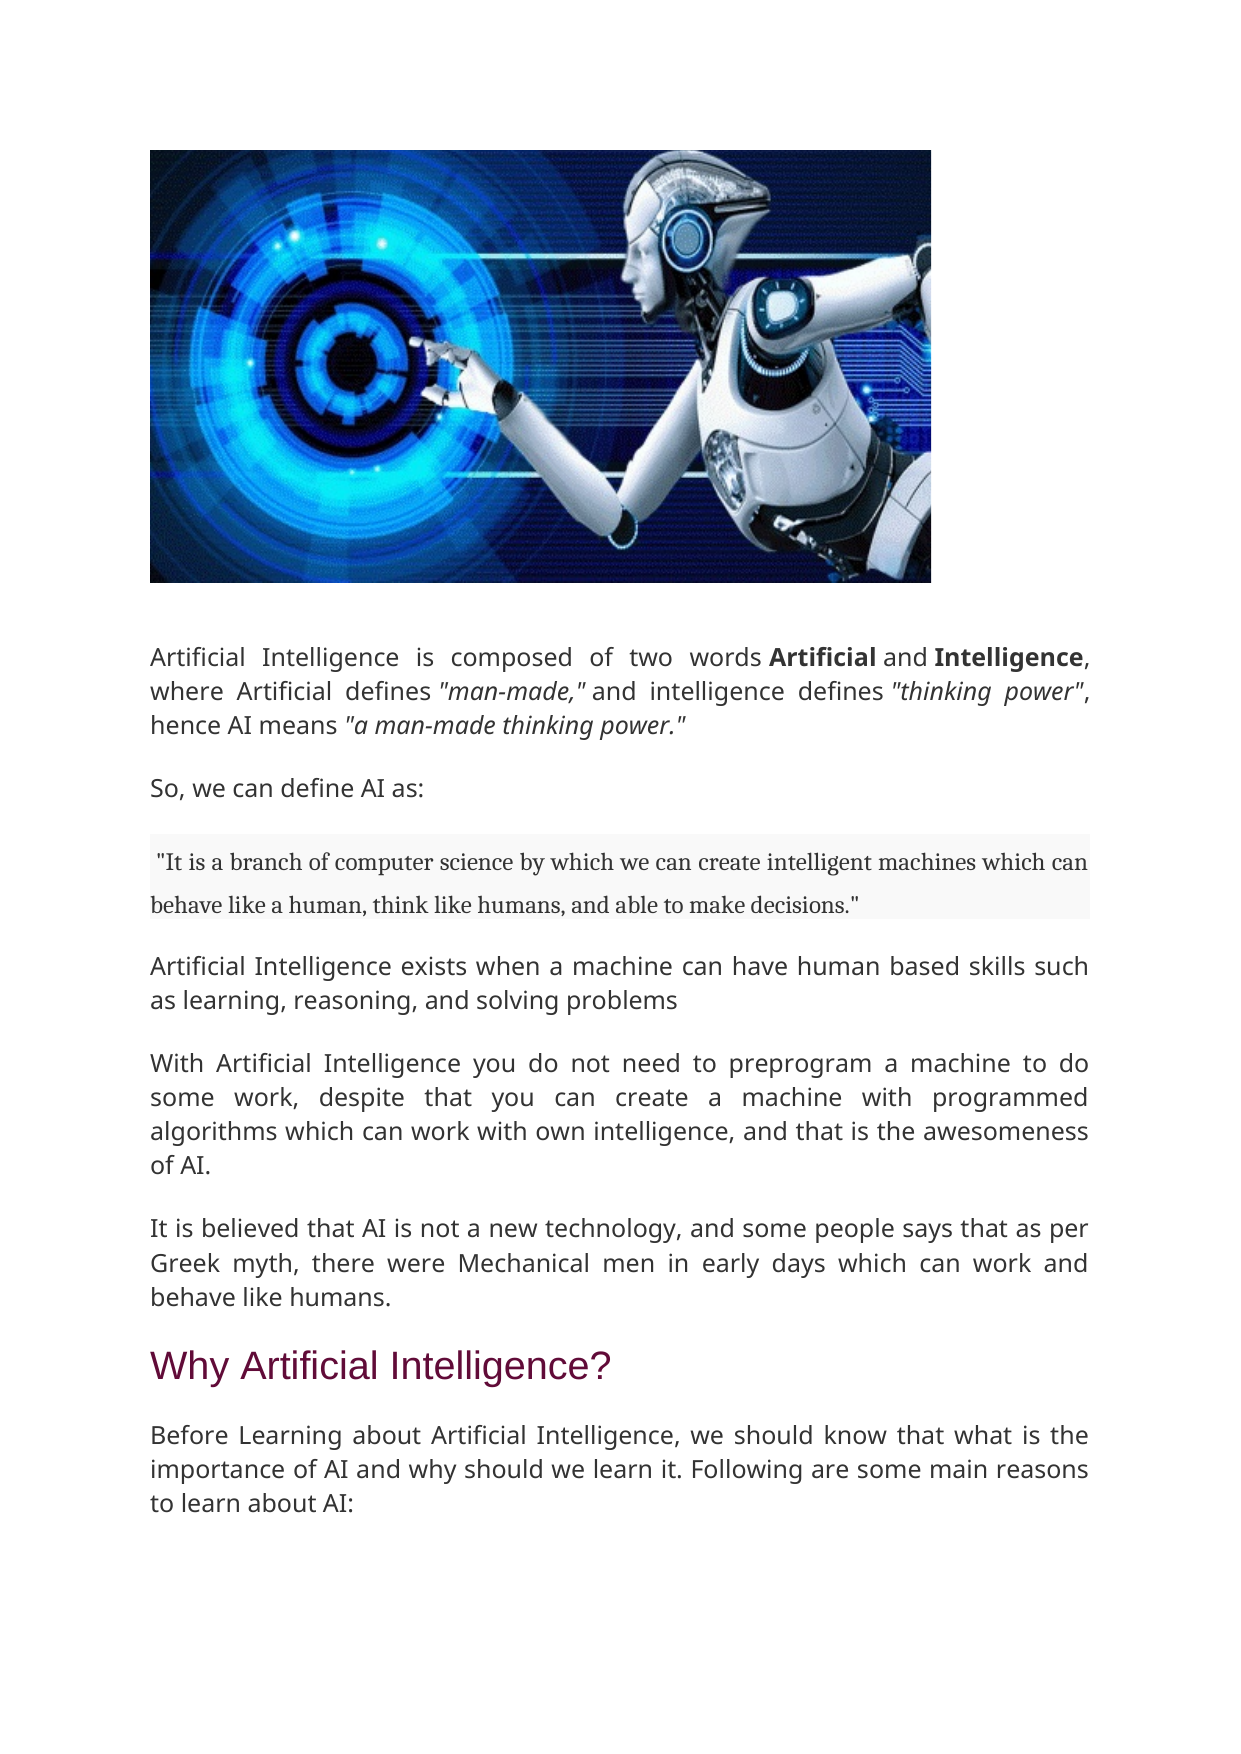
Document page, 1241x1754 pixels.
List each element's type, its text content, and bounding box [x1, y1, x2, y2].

text With Artificial Intelligence you do not need to preprogram a machine to do some work, despite that you can create a machine with programmed algorithms which can work with own intelligence, and that is the awesomeness of AI. [150, 1046, 1090, 1182]
text Artificial Intelligence exists when a machine can have human based skills such as learning, reasoning, and solving problems [150, 948, 1090, 1017]
text It is believed that AI is not a new technology, and some people says that as per Greek myth, there were Mechanical men in early days which can work and behave like humans. [150, 1211, 1090, 1313]
text Before Learning about Artificial Intelligence, we should know that what is the importance of AI and why should we learn it. Following are some main reasons to learn about AI: [150, 1417, 1090, 1519]
text "It is a branch of computer science by which we can create intelligent machines which can behave like a human, think like humans, and able to make decisions." [150, 834, 1090, 919]
picture [150, 150, 932, 583]
text So, we can define AI as: [150, 771, 1090, 805]
text Artificial Intelligence is composed of two words Artificial and Intelligence, where Artificial defines "man-made," and intelligence defines "thinking power", hence AI means "a man-made thinking power." [150, 640, 1090, 742]
text Why Artificial Intelligence? [150, 1342, 1090, 1388]
